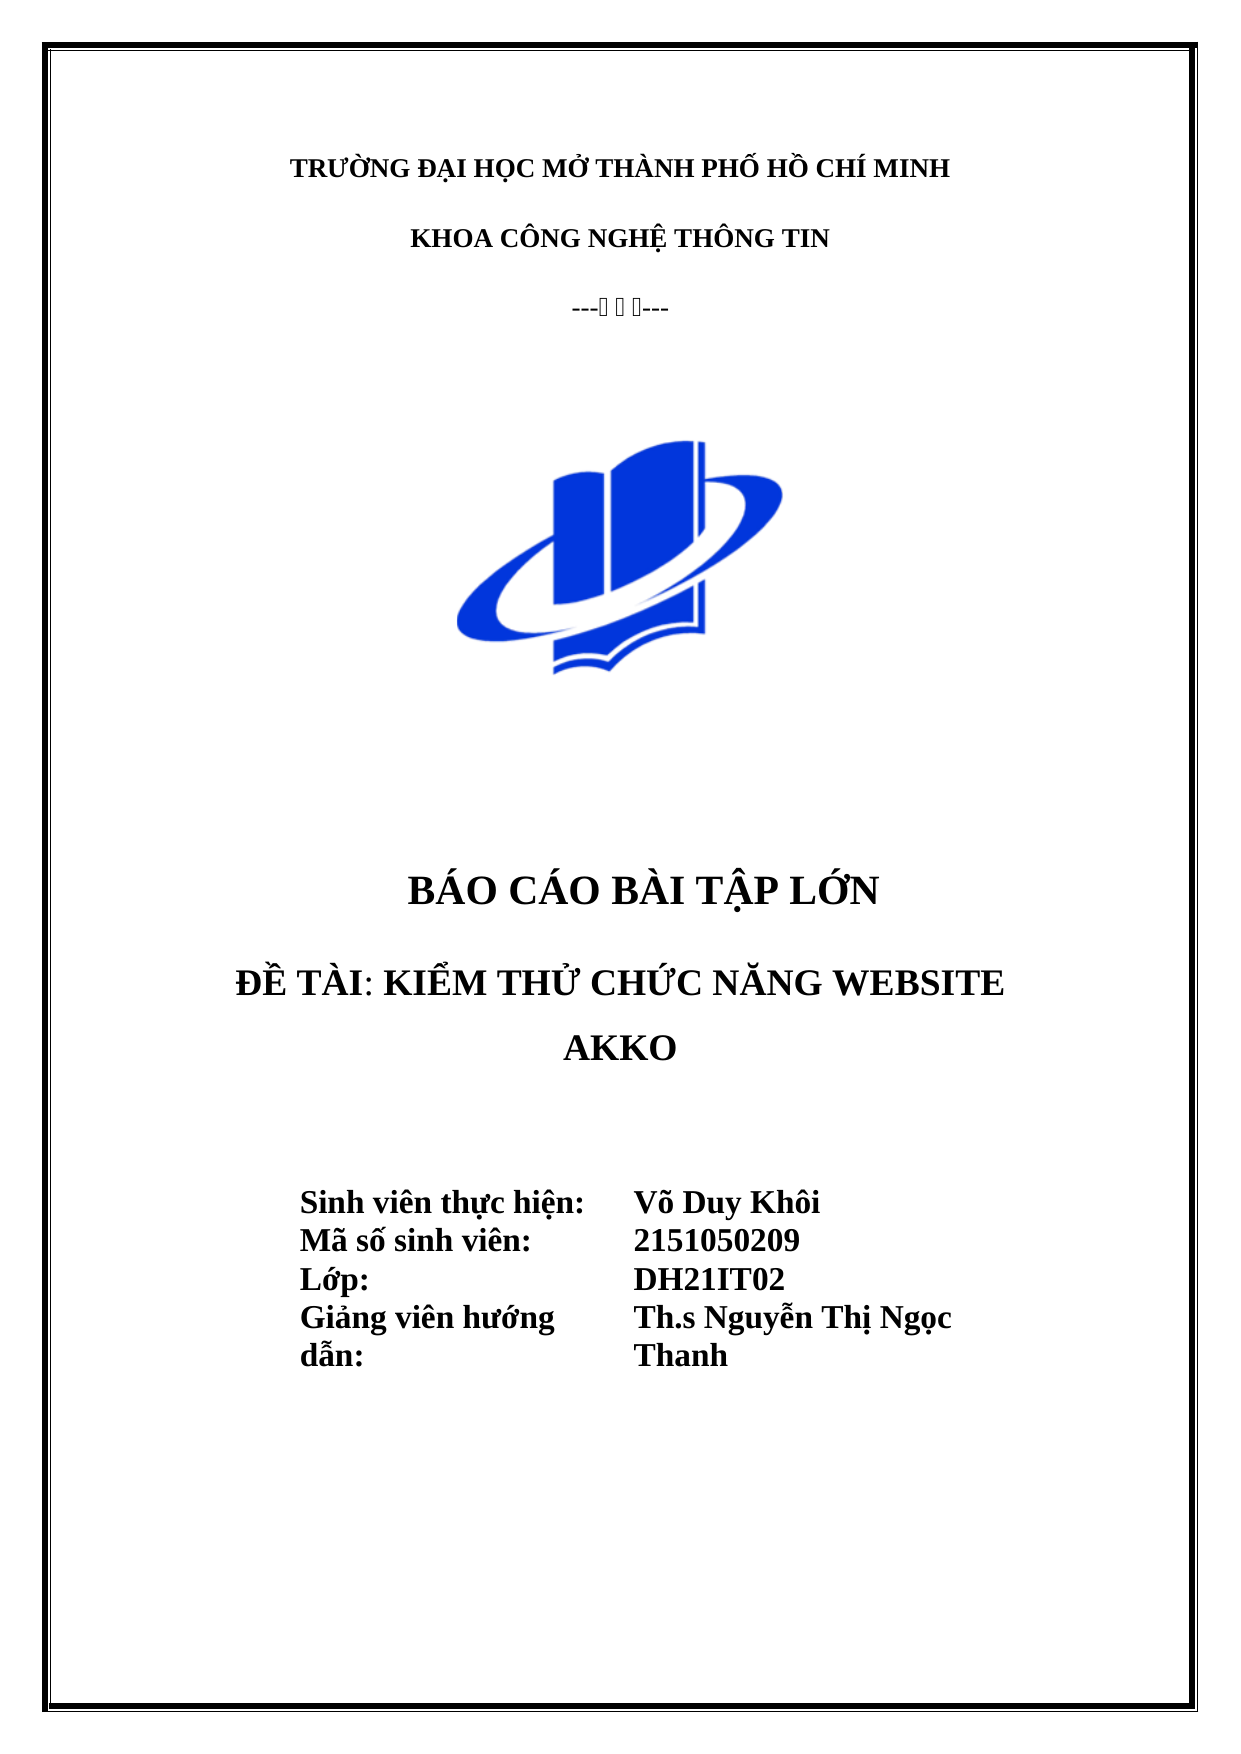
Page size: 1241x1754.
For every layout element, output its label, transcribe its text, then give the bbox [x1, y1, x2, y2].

text KHOA CÔNG NGHỆ THÔNG TIN [179, 222, 1061, 255]
table_cell Lớp: [288, 1259, 622, 1297]
table_cell Giảng viên hướng dẫn: [288, 1297, 622, 1374]
text --- --- [187, 291, 1053, 322]
table_header Sinh viên thực hiện: [288, 1182, 622, 1221]
text ĐỀ TÀI: KIỂM THỬ CHỨC NĂNG WEBSITE AKKO [179, 960, 1061, 1070]
table_cell Mã số sinh viên: [288, 1221, 622, 1259]
picture [456, 394, 784, 721]
table_cell 2151050209 [622, 1221, 1064, 1259]
table_header Võ Duy Khôi [622, 1182, 1064, 1221]
text TRƯỜNG ĐẠI HỌC MỞ THÀNH PHỐ HỒ CHÍ MINH [179, 150, 1061, 185]
table_cell Th.s Nguyễn Thị Ngọc Thanh [622, 1297, 1064, 1374]
text BÁO CÁO BÀI TẬP LỚN [385, 866, 902, 916]
table_cell DH21IT02 [622, 1259, 1064, 1297]
